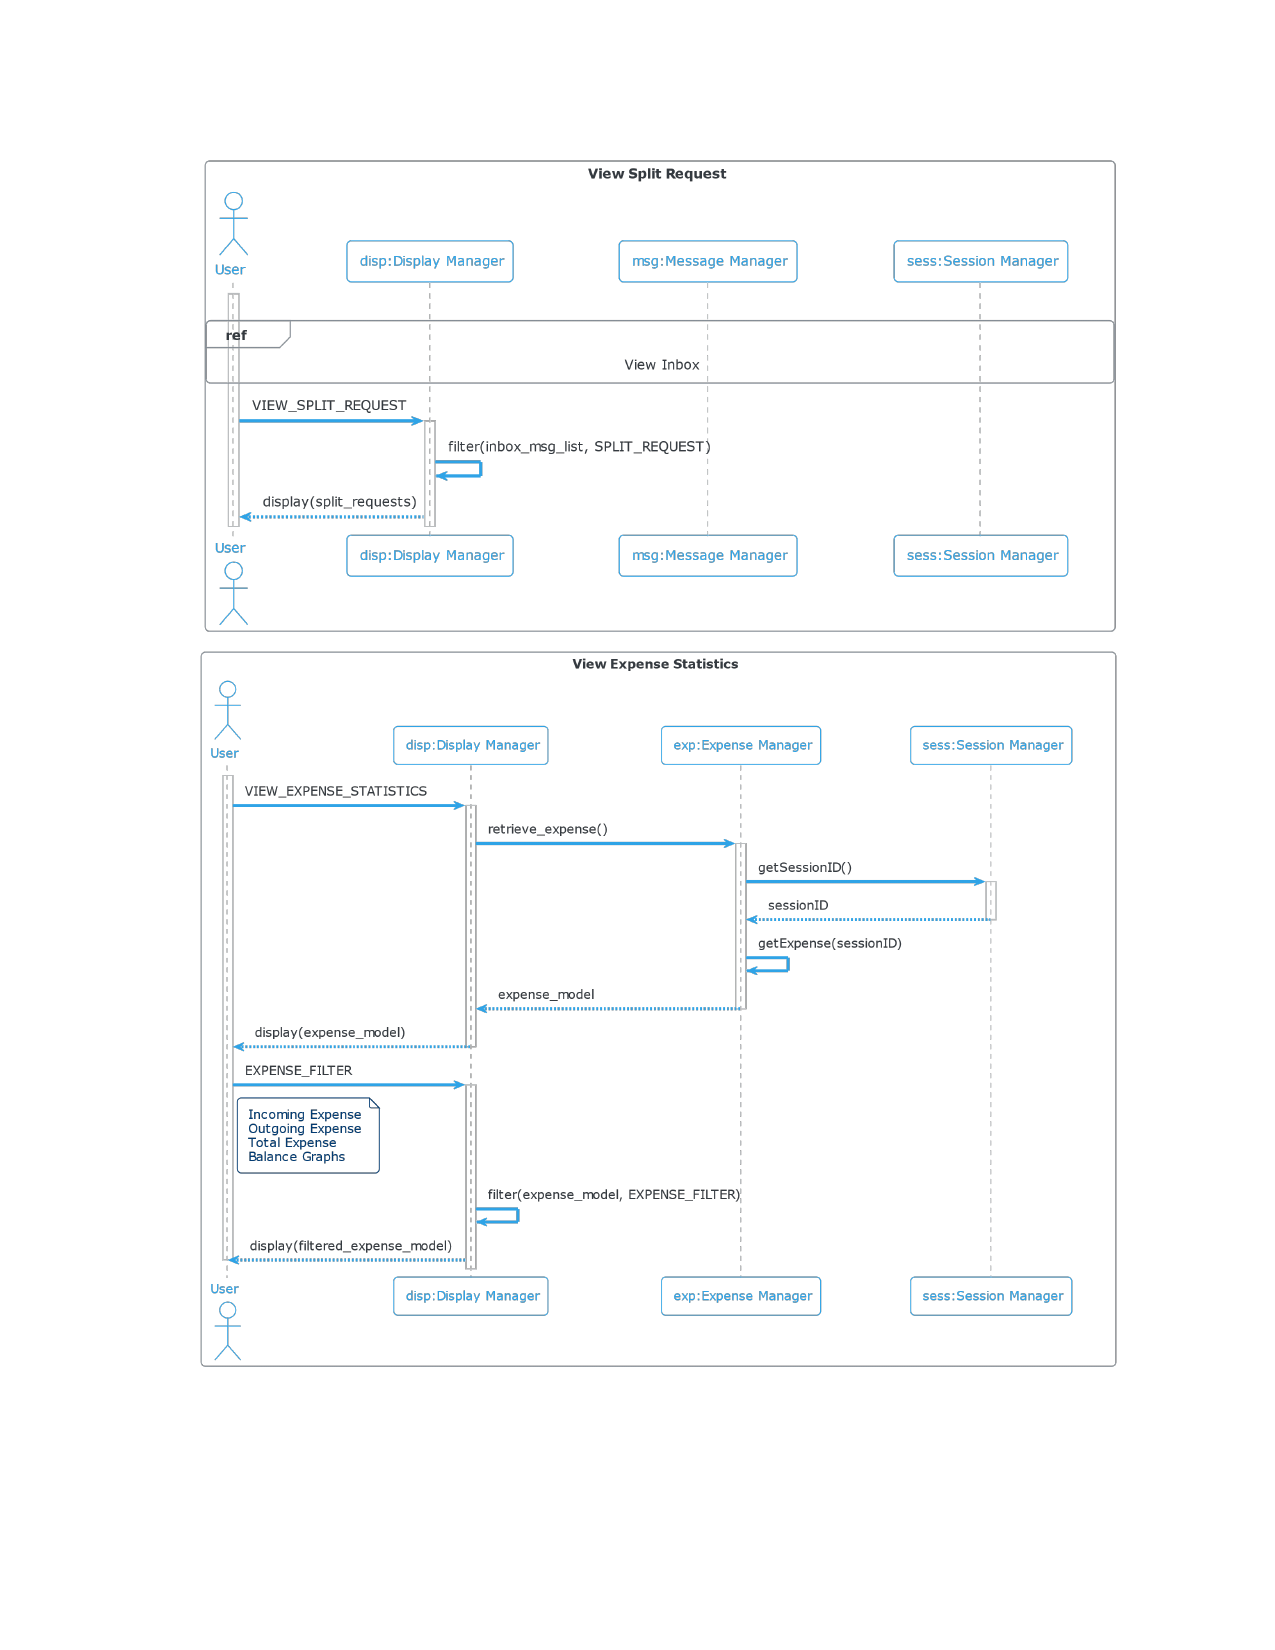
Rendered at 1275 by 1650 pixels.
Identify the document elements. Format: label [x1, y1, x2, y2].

picture [150, 150, 1125, 1376]
